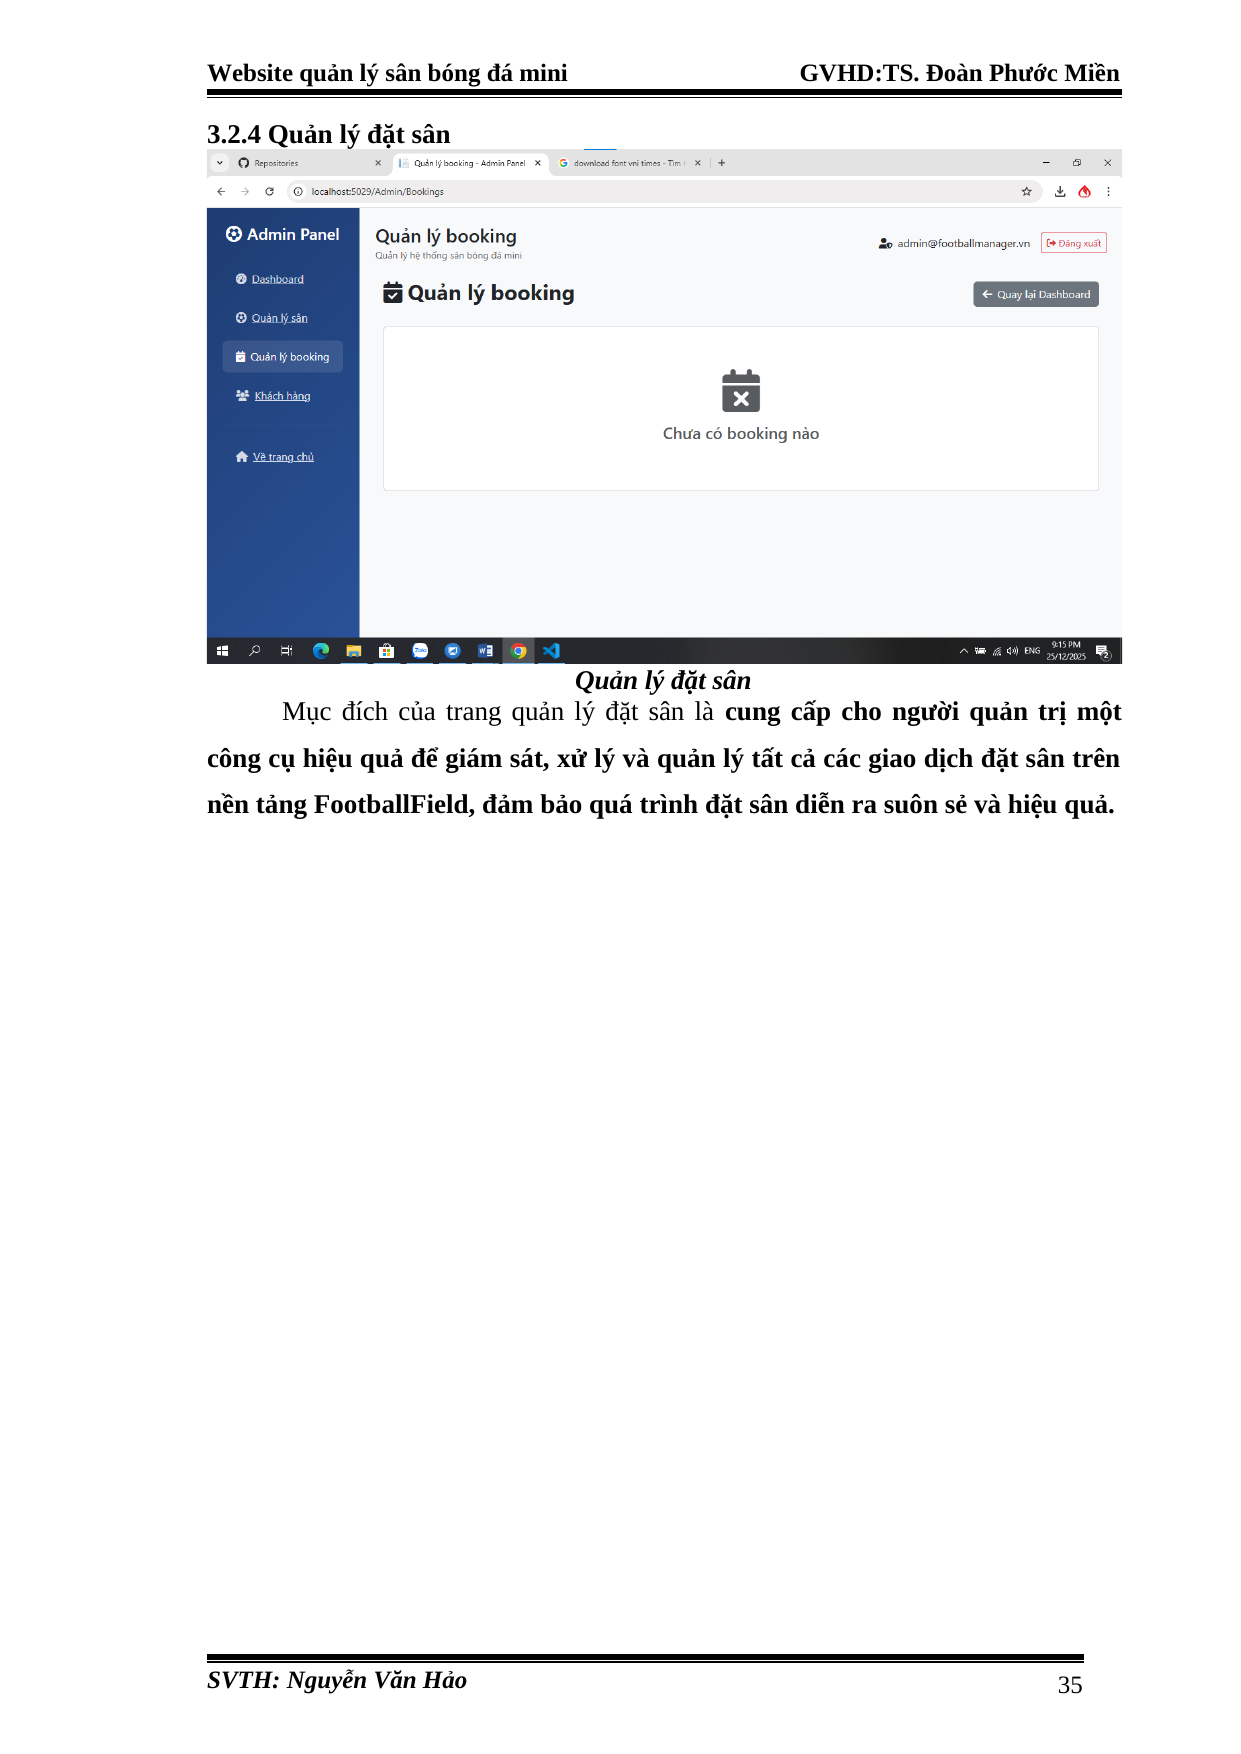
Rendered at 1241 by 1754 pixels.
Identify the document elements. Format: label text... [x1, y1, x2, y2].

text 3.2.4 Quản lý đặt sân [207, 118, 1122, 149]
text Mục đích của trang quản lý đặt sân là cung cấp cho người quản trị một công cụ hiệu quả để giám sát, xử lý và quản lý tất cả các giao dịch đặt sân trên nền tảng FootballField, đảm bảo quá trình đặt sân diễn ra suôn sẻ và hiệu quả. [207, 695, 1122, 819]
picture [206, 149, 1123, 664]
text Quản lý đặt sân [207, 664, 1122, 695]
